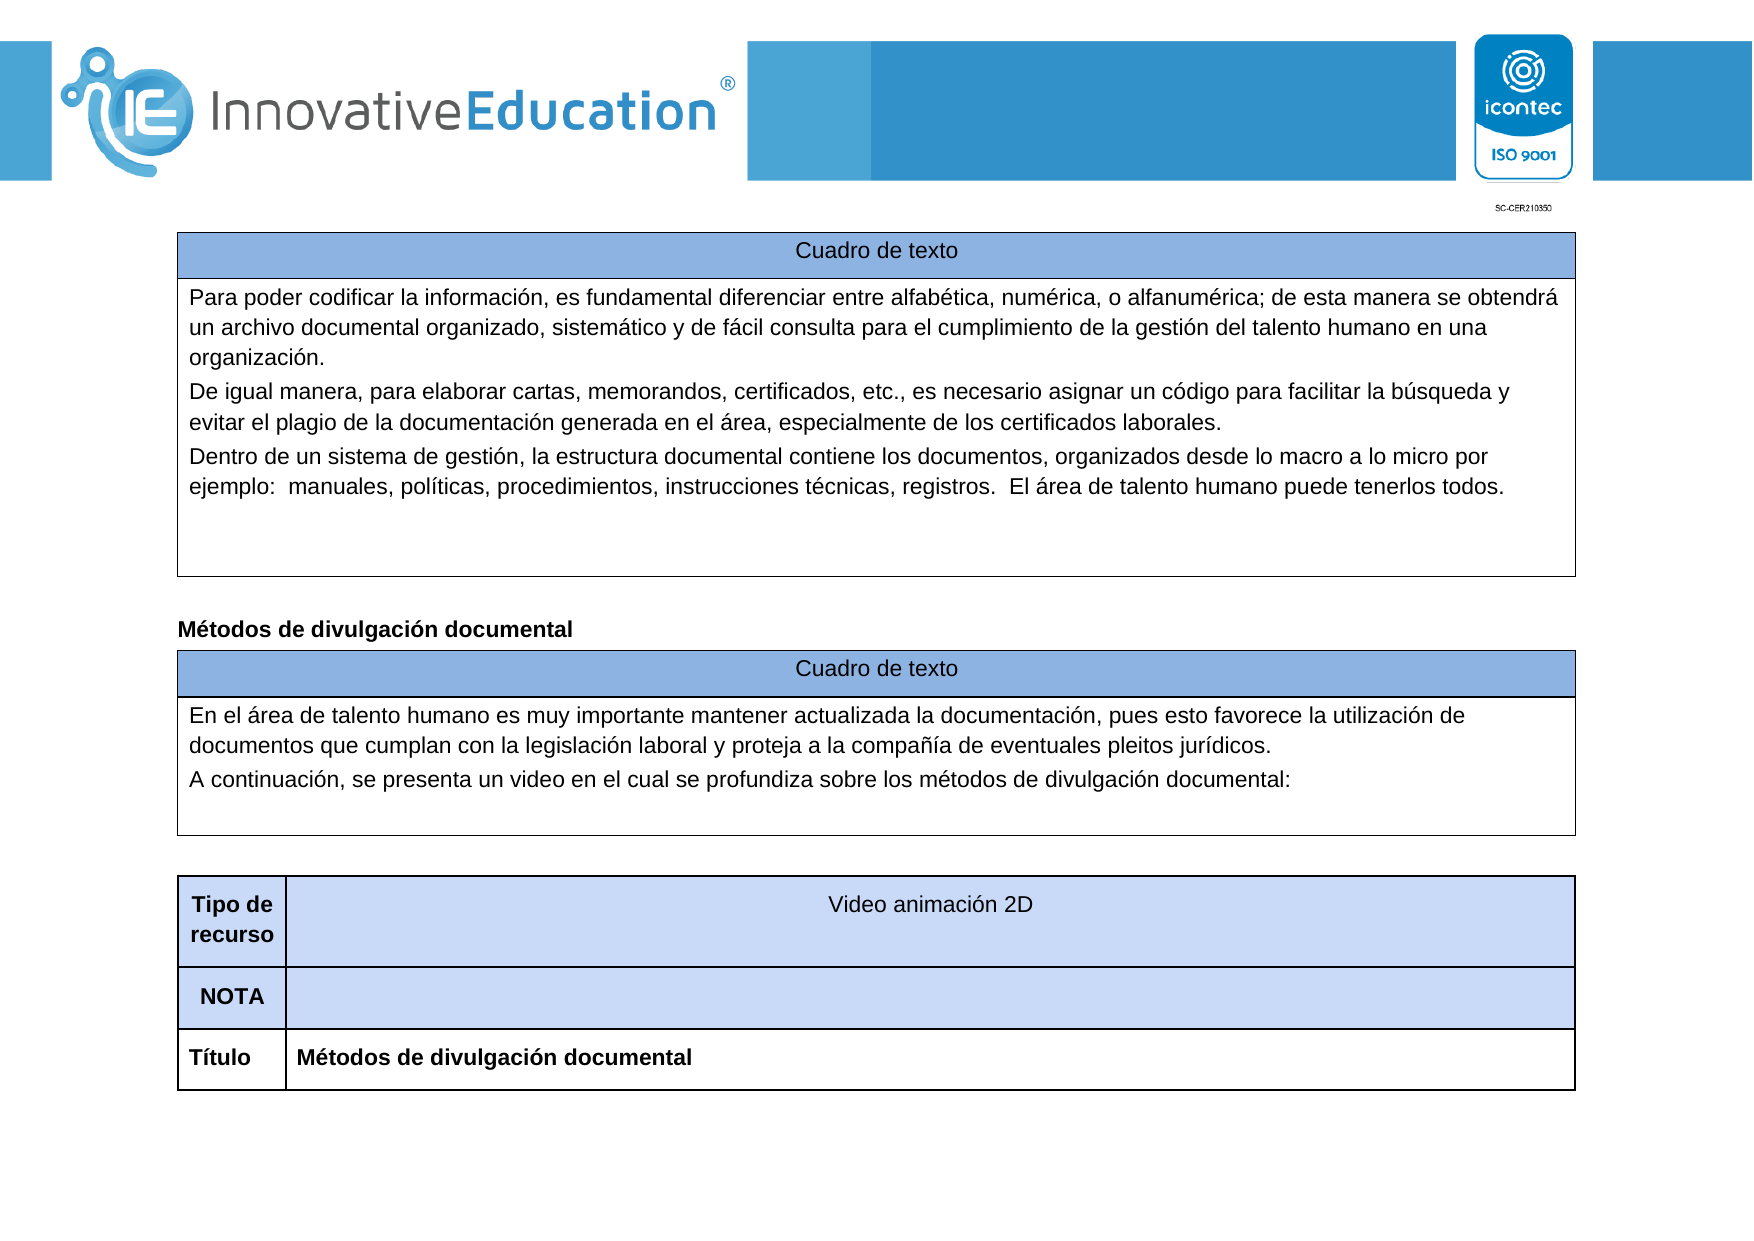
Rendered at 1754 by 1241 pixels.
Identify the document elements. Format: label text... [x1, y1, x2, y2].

table_header Video animación 2D [287, 877, 1574, 966]
table_cell Para poder codificar la información, es fundamental diferenciar entre alfabética, numérica, o alfanumérica; de esta manera se obtendrá un archivo documental organizado, sistemático y de fácil consulta para el cumplimiento de la gestión del talento humano en una organización. De igual manera, para elaborar cartas, memorandos, certificados, etc., es necesario asignar un código para facilitar la búsqueda y evitar el plagio de la documentación generada en el área, especialmente de los certificados laborales. Dentro de un sistema de gestión, la estructura documental contiene los documentos, organizados desde lo macro a lo micro por ejemplo: manuales, políticas, procedimientos, instrucciones técnicas, registros. El área de talento humano puede tenerlos todos. [178, 279, 1575, 576]
table_cell En el área de talento humano es muy importante mantener actualizada la documentación, pues esto favorece la utilización de documentos que cumplan con la legislación laboral y proteja a la compañía de eventuales pleitos jurídicos. A continuación, se presenta un video en el cual se profundiza sobre los métodos de divulgación documental: [178, 698, 1575, 835]
picture [1471, 32, 1576, 214]
table_cell Métodos de divulgación documental [287, 1030, 1574, 1089]
picture [1593, 28, 1752, 194]
table_cell Título [179, 1030, 285, 1089]
table_cell [287, 968, 1574, 1028]
picture [0, 28, 1456, 194]
table_cell NOTA [179, 968, 285, 1028]
table_header Tipo de recurso [179, 877, 285, 966]
table_header Cuadro de texto [178, 651, 1575, 696]
text Métodos de divulgación documental [177, 616, 1577, 642]
table_header Cuadro de texto [178, 233, 1575, 278]
